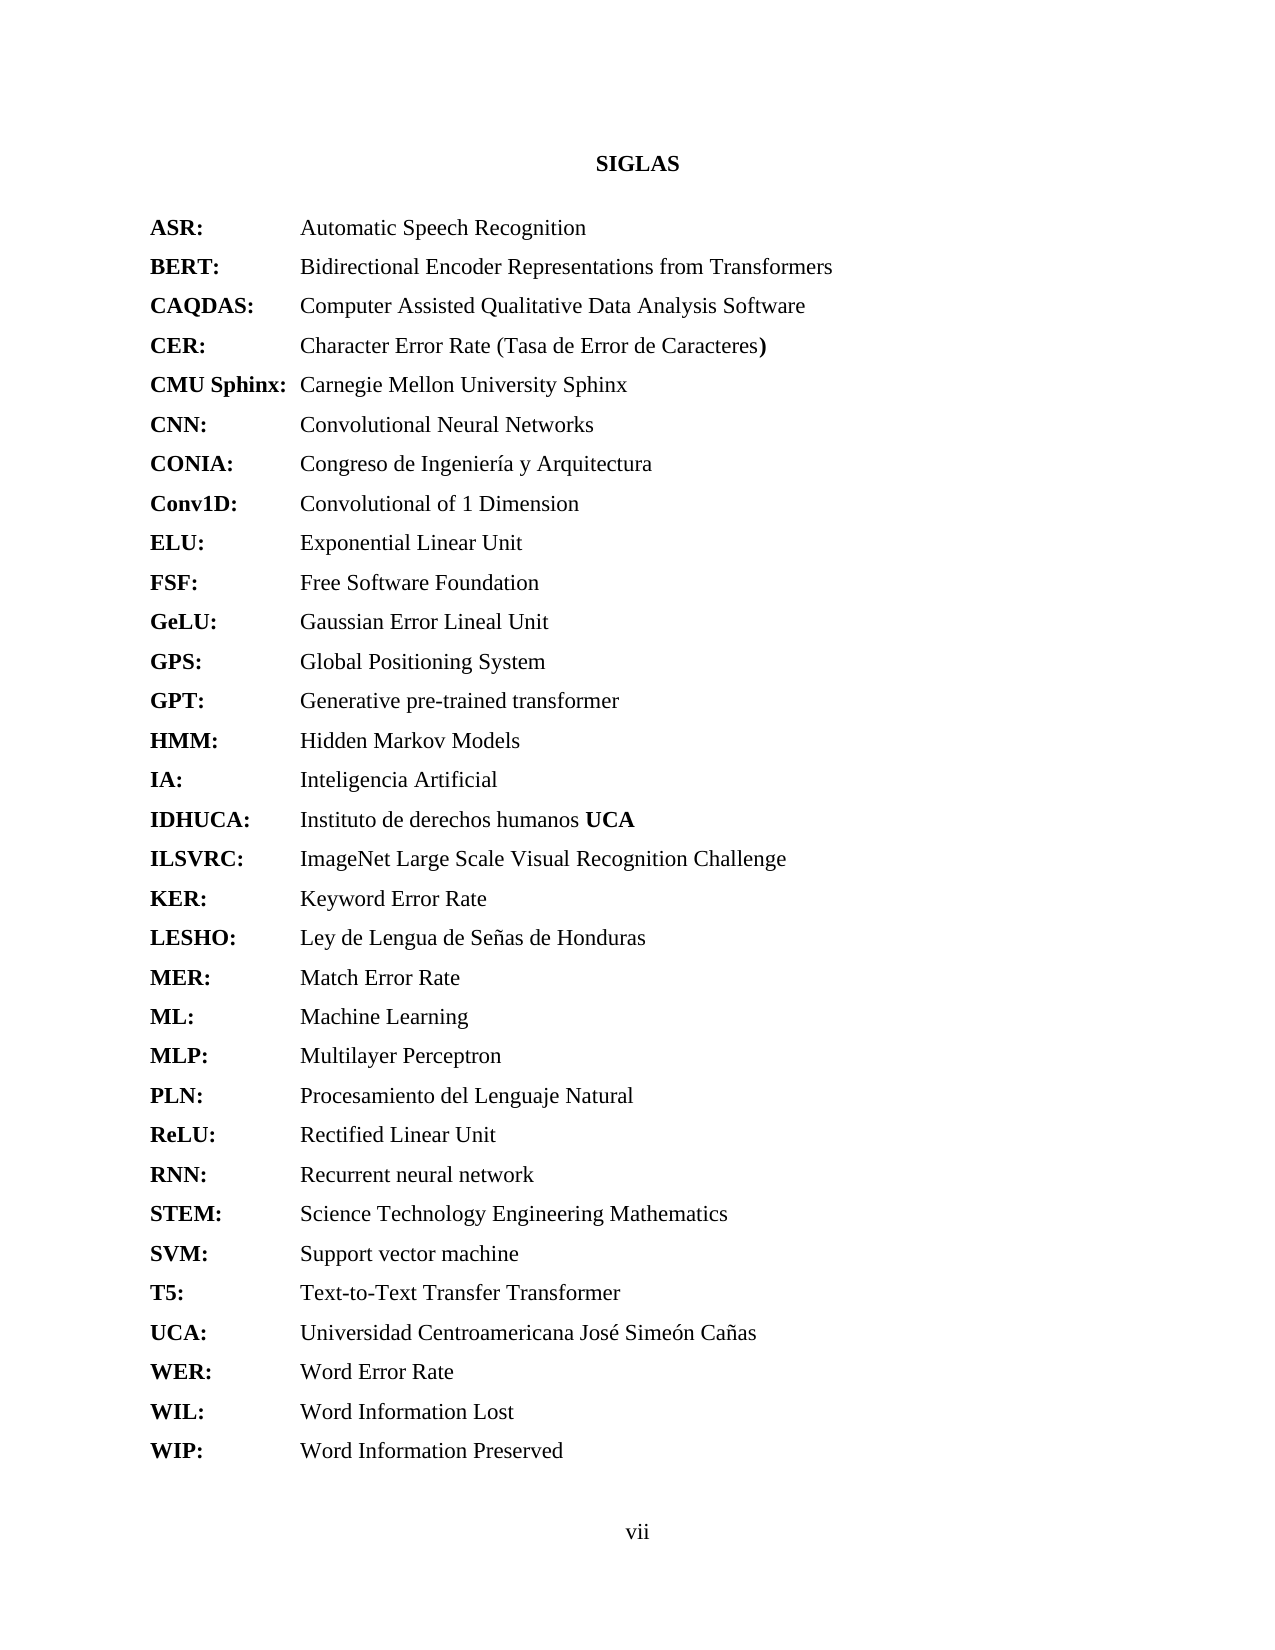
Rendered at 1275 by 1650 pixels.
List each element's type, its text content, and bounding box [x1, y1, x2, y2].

text ILSVRC: ImageNet Large Scale Visual Recognition Challenge [150, 845, 1125, 872]
text MLP: Multilayer Perceptron [150, 1043, 1125, 1069]
text HMM: Hidden Markov Models [150, 727, 1125, 753]
text ASR: Automatic Speech Recognition [150, 213, 1125, 240]
text SVM: Support vector machine [150, 1240, 1125, 1266]
text RNN: Recurrent neural network [150, 1161, 1125, 1187]
text MER: Match Error Rate [150, 964, 1125, 990]
text IA: Inteligencia Artificial [150, 766, 1125, 793]
text WIP: Word Information Preserved [150, 1437, 1125, 1464]
text GPS: Global Positioning System [150, 648, 1125, 674]
text CNN: Convolutional Neural Networks [150, 411, 1125, 437]
text PLN: Procesamiento del Lenguaje Natural [150, 1082, 1125, 1108]
text Conv1D: Convolutional of 1 Dimension [150, 490, 1125, 516]
text BERT: Bidirectional Encoder Representations from Transformers [150, 253, 1125, 279]
text UCA: Universidad Centroamericana José Simeón Cañas [150, 1319, 1125, 1345]
text FSF: Free Software Foundation [150, 569, 1125, 595]
text CONIA: Congreso de Ingeniería y Arquitectura [150, 450, 1125, 477]
text KER: Keyword Error Rate [150, 885, 1125, 911]
text T5: Text-to-Text Transfer Transformer [150, 1279, 1125, 1306]
text GPT: Generative pre-trained transformer [150, 687, 1125, 714]
text WIL: Word Information Lost [150, 1398, 1125, 1424]
text ML: Machine Learning [150, 1003, 1125, 1029]
text GeLU: Gaussian Error Lineal Unit [150, 608, 1125, 635]
subtitle SIGLAS [150, 150, 1125, 176]
text STEM: Science Technology Engineering Mathematics [150, 1201, 1125, 1227]
text CAQDAS: Computer Assisted Qualitative Data Analysis Software [150, 292, 1125, 319]
text IDHUCA: Instituto de derechos humanos UCA [150, 806, 1125, 832]
text ELU: Exponential Linear Unit [150, 529, 1125, 556]
text CMU Sphinx: Carnegie Mellon University Sphinx [150, 371, 1125, 398]
text ReLU: Rectified Linear Unit [150, 1122, 1125, 1148]
text LESHO: Ley de Lengua de Señas de Honduras [150, 924, 1125, 951]
text CER: Character Error Rate (Tasa de Error de Caracteres) [150, 332, 1125, 358]
text WER: Word Error Rate [150, 1358, 1125, 1385]
